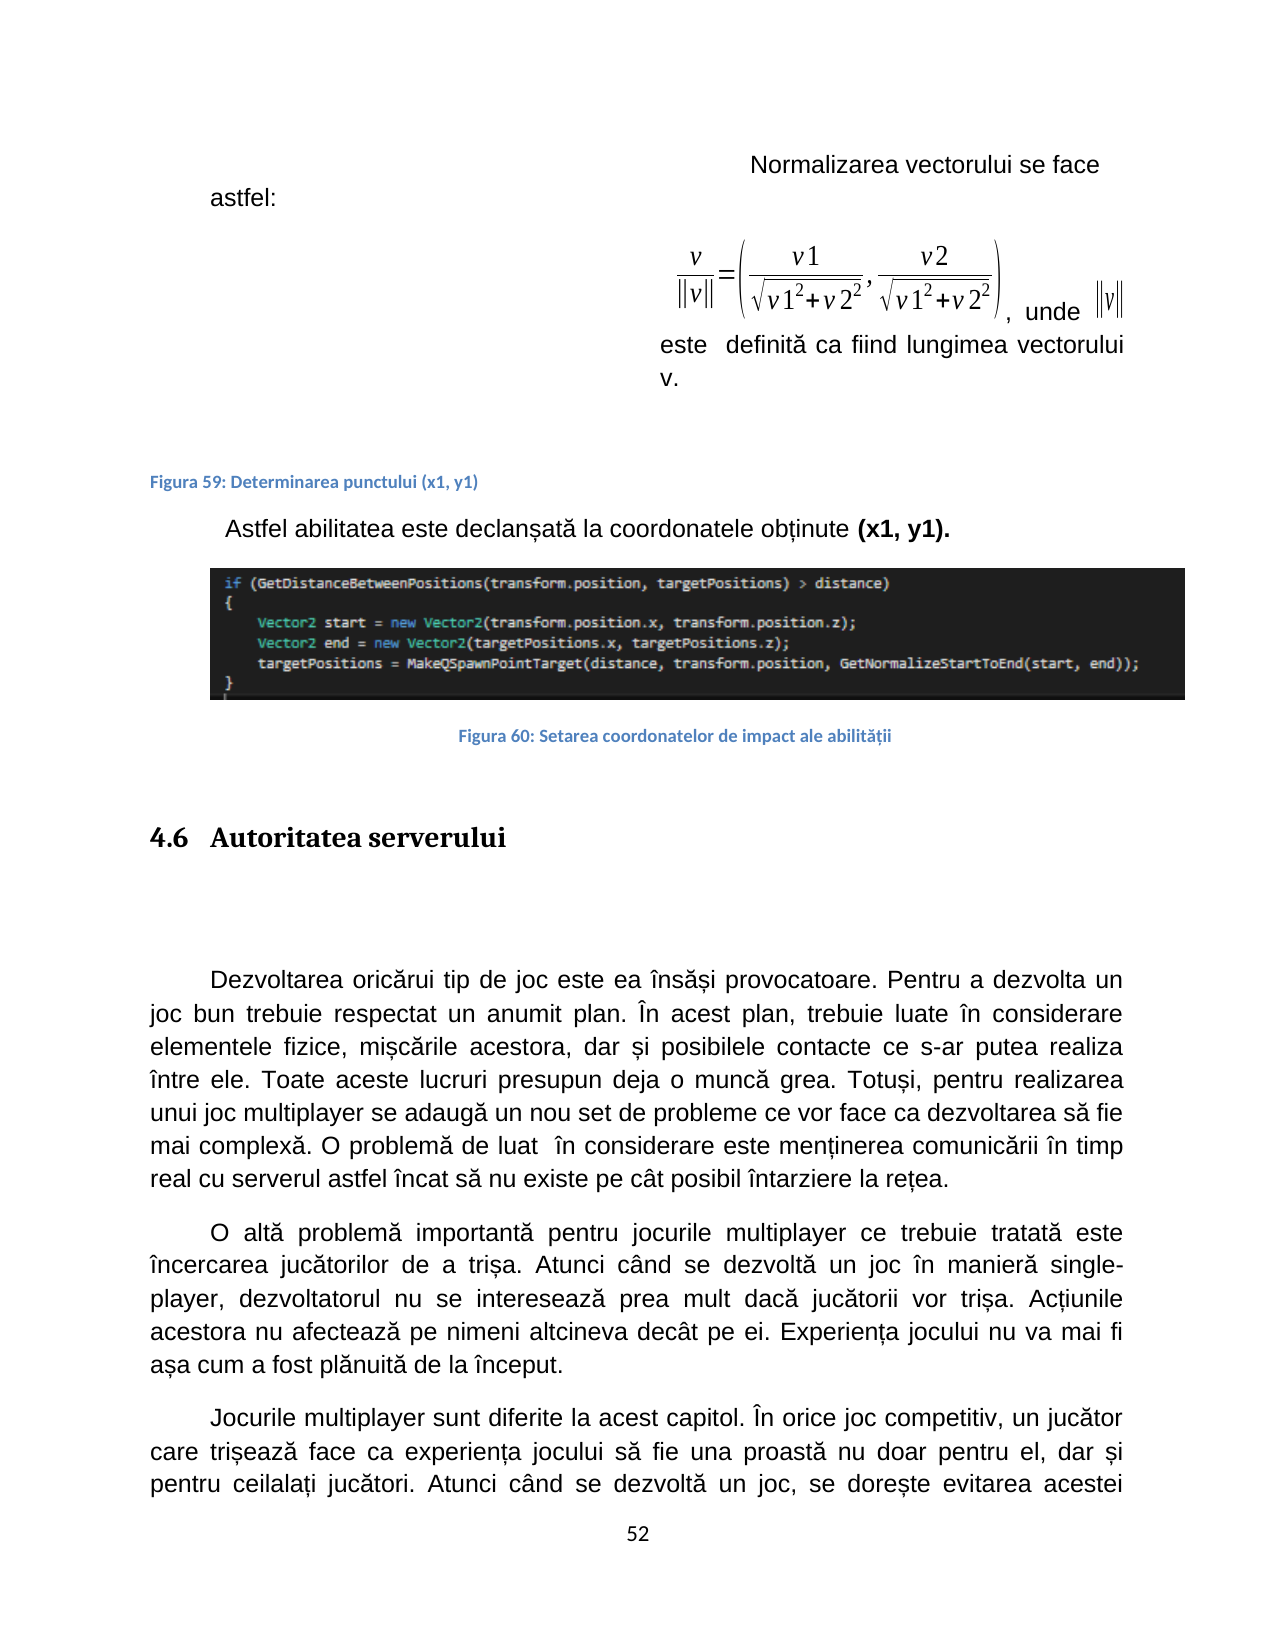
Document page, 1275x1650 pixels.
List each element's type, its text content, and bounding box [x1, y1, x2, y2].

text , unde este definită ca fiind lungimea vectorului v. [660, 237, 1125, 392]
text Figura 60: Setarea coordonatelor de impact ale abilității [300, 724, 1125, 747]
text Astfel abilitatea este declanșată la coordonatele obținute (x1, y1). [210, 514, 1125, 543]
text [150, 1403, 1125, 1498]
text Dezvoltarea oricărui tip de joc este ea însăși provocatoare. Pentru a dezvolta un joc bun trebuie respectat un anumit plan. În acest plan, trebuie luate în considerare elementele fizice, mișcările acestora, dar și posibilele contacte ce s-ar putea realiza între ele. Toate aceste lucruri presupun deja o muncă grea. Totuși, pentru realizarea unui joc multiplayer se adaugă un nou set de probleme ce vor face ca dezvoltarea să fie mai complexă. O problemă de luat în considerare este menținerea comunicării în timp real cu serverul astfel încat să nu existe pe cât posibil întarziere la rețea. [150, 966, 1125, 1192]
subtitle Autoritatea serverului [150, 821, 1125, 854]
picture [210, 568, 1185, 700]
text O altă problemă importantă pentru jocurile multiplayer ce trebuie tratată este încercarea jucătorilor de a trișa. Atunci când se dezvoltă un joc în manieră single-player, dezvoltatorul nu se interesează prea mult dacă jucătorii vor trișa. Acțiunile acestora nu afectează pe nimeni altcineva decât pe ei. Experiența jocului nu va mai fi așa cum a fost plănuită de la început. [150, 1217, 1125, 1378]
text Figura 59: Determinarea punctului (x1, y1) [150, 471, 1125, 493]
text Normalizarea vectorului se face astfel: [210, 150, 1125, 212]
